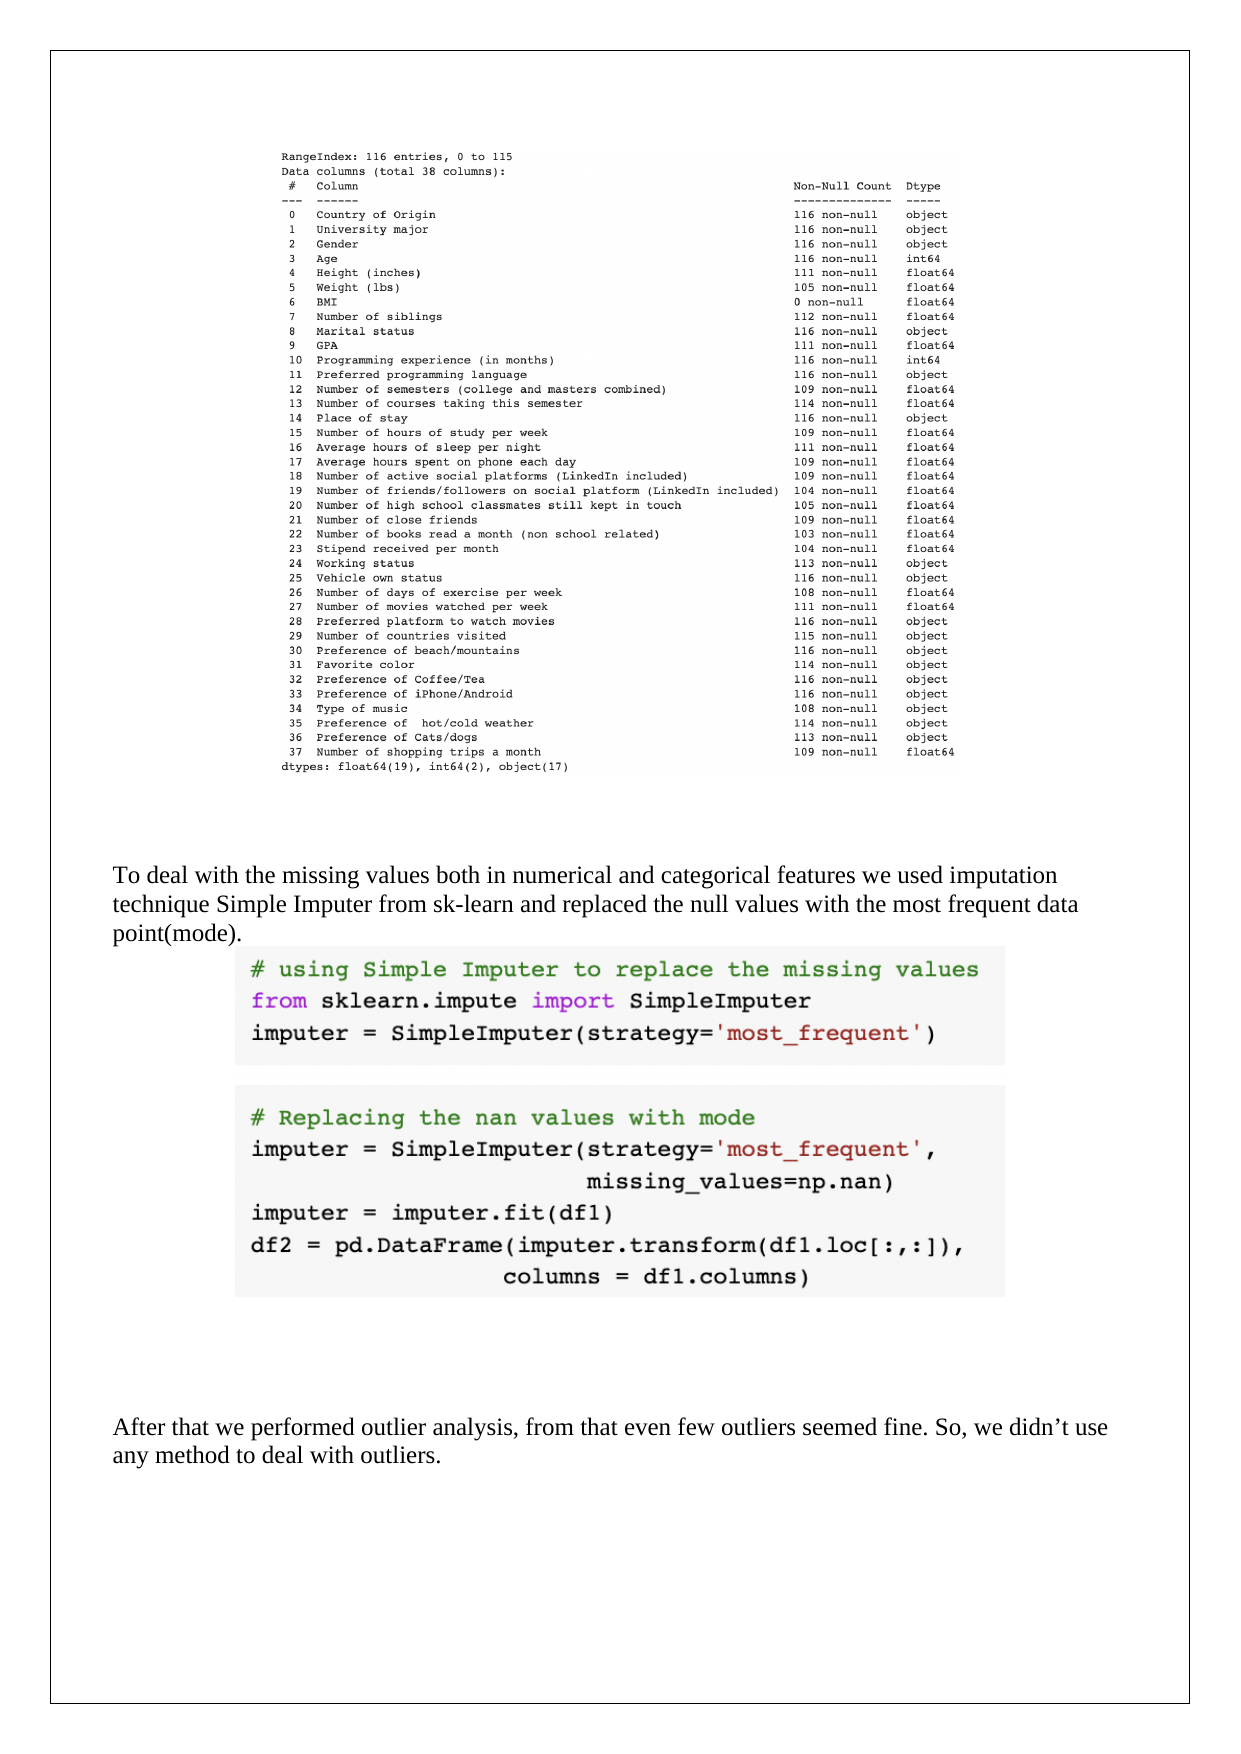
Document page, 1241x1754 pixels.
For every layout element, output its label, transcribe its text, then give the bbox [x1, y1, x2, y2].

picture [234, 946, 1006, 1297]
text To deal with the missing values both in numerical and categorical features we used imputation technique Simple Imputer from sk-learn and replaced the null values with the most frequent data point(mode). [112, 861, 1128, 947]
picture [276, 150, 965, 775]
text After that we performed outlier analysis, from that even few outliers seemed fine. So, we didn’t use any method to deal with outliers. [112, 1412, 1128, 1469]
